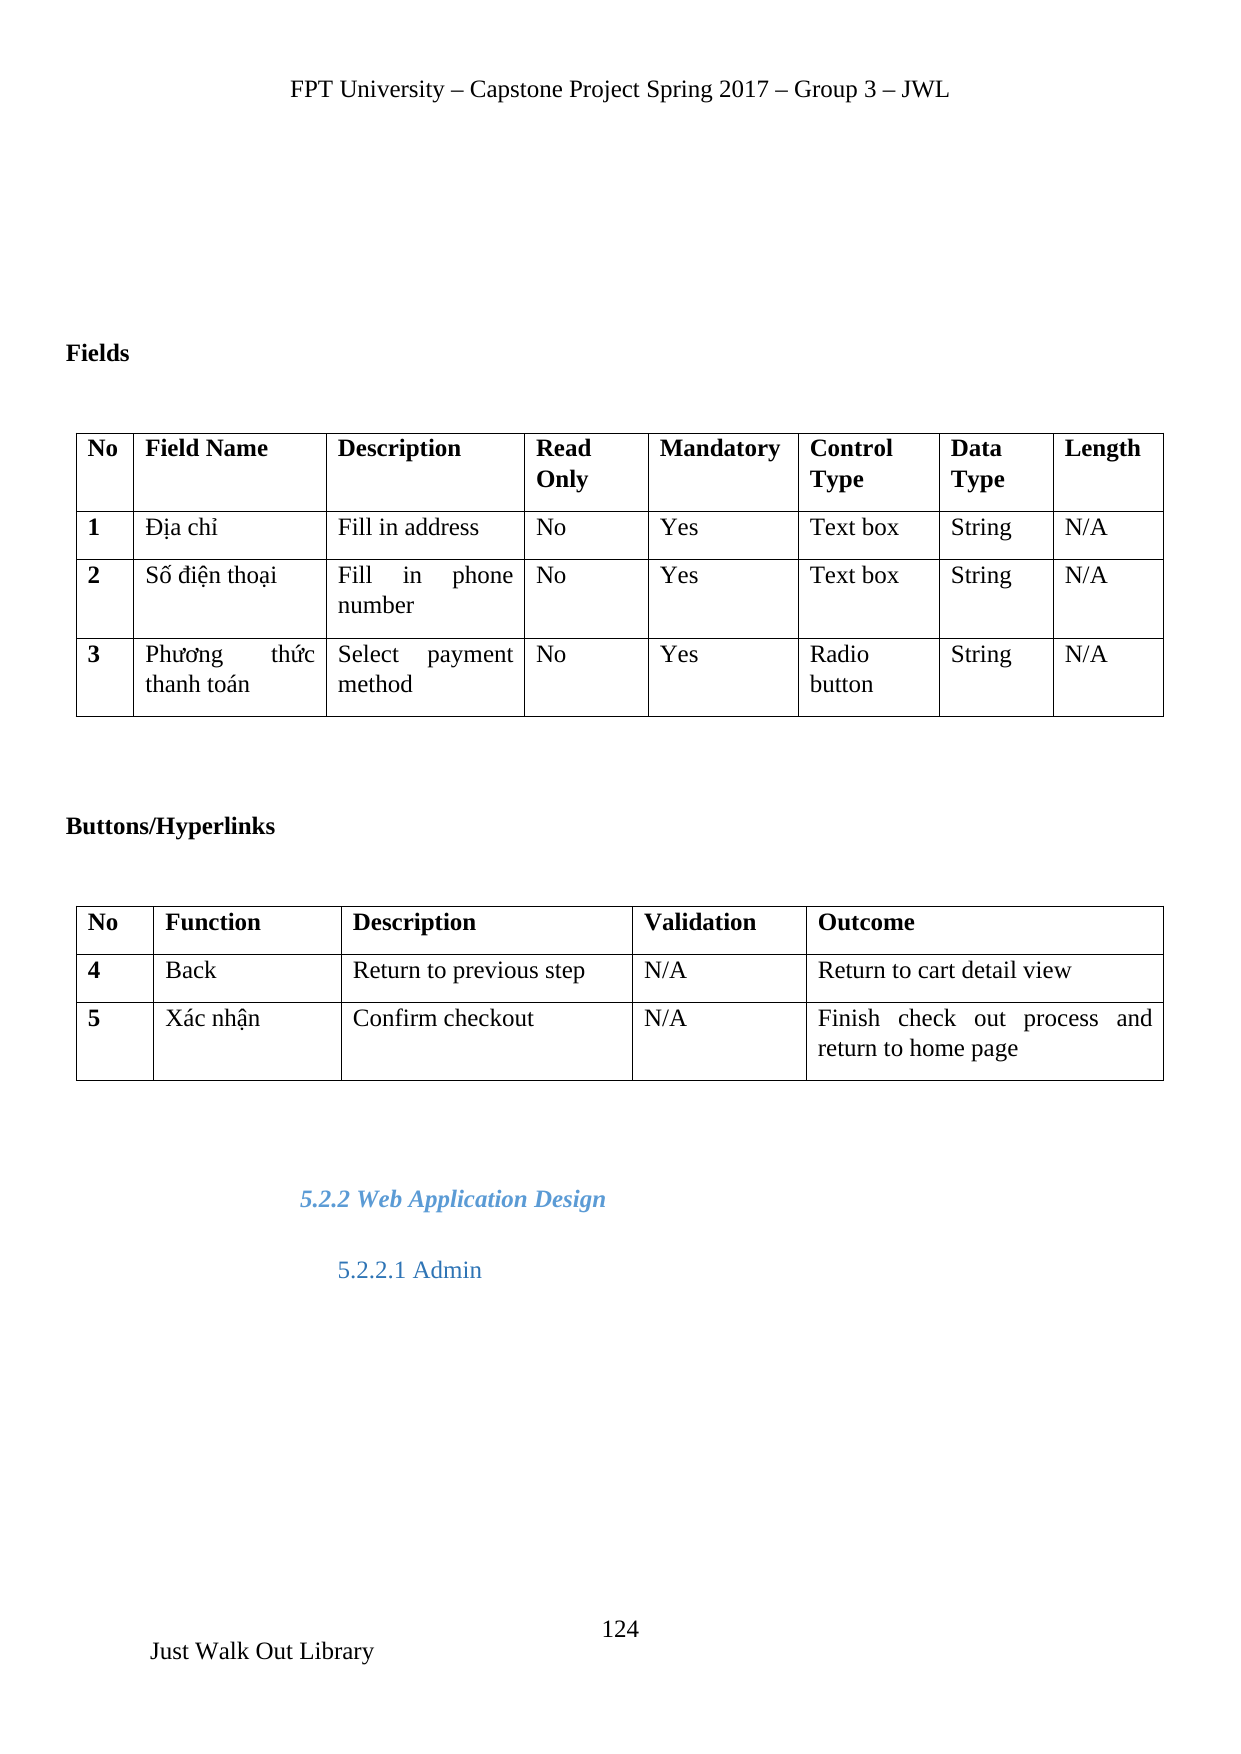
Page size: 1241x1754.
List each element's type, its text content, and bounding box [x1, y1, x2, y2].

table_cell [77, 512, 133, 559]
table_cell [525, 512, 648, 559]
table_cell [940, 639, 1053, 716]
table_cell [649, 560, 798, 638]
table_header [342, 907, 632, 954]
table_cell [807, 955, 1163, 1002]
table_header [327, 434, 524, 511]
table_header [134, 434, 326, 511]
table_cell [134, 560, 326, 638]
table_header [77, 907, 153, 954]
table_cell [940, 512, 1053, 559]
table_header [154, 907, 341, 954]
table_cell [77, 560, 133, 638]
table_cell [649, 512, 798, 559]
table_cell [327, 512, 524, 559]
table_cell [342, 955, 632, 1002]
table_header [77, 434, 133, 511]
text Buttons/Hyperlinks [66, 811, 1090, 840]
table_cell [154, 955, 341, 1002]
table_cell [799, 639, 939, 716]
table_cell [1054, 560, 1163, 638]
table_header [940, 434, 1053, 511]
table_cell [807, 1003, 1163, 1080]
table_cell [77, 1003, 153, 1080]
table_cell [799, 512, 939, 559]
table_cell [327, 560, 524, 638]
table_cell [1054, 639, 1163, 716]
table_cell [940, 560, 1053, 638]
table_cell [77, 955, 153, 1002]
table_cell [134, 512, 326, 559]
subtitle Web Application Design [300, 1184, 1090, 1213]
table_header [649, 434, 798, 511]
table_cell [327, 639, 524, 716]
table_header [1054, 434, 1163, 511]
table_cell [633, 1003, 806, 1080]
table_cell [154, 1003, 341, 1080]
text Fields [66, 338, 1090, 367]
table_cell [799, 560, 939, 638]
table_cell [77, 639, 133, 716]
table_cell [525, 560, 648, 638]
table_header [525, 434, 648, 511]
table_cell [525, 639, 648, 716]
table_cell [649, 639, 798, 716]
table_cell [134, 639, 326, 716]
subtitle Admin [337, 1255, 1090, 1284]
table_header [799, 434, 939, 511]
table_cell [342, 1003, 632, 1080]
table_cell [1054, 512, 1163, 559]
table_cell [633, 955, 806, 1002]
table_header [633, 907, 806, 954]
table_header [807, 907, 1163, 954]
